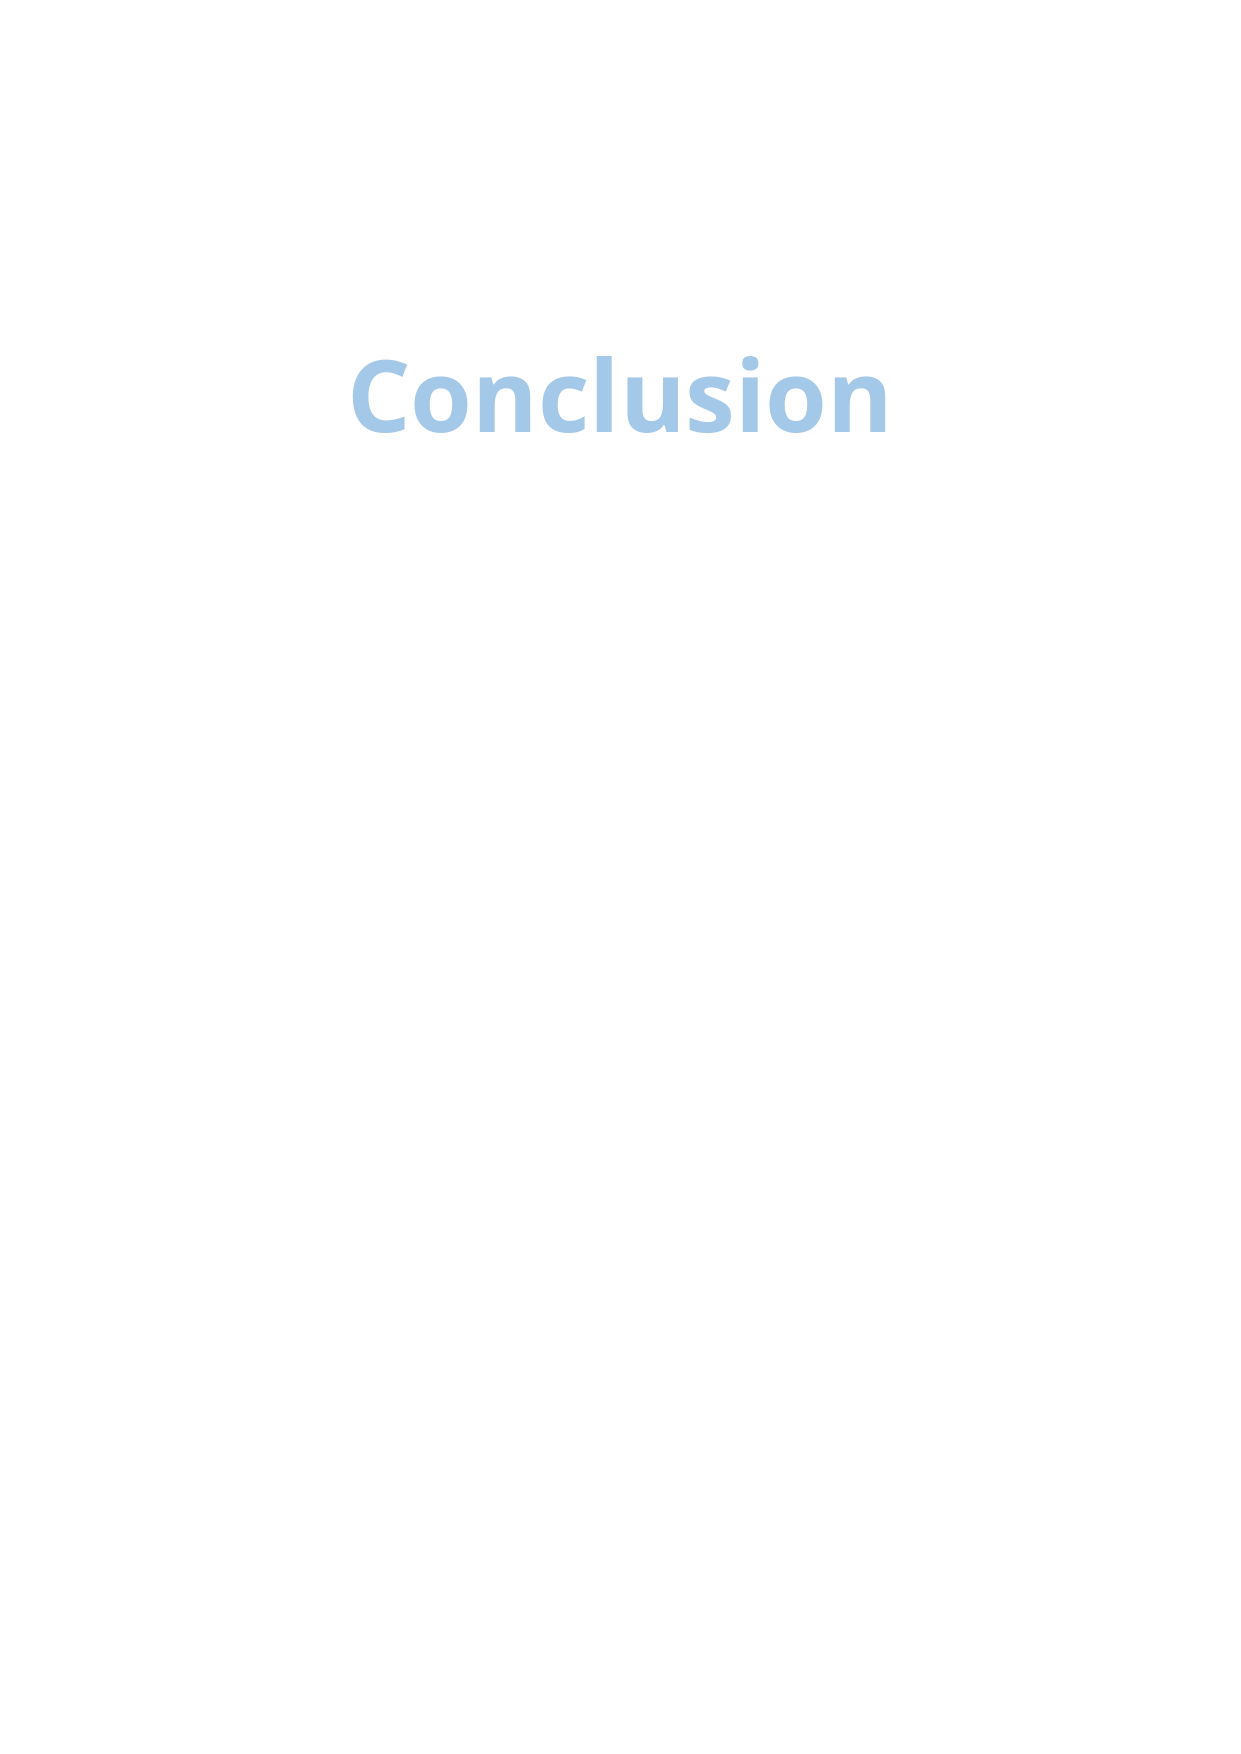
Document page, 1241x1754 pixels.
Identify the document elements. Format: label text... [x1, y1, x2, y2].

text Conclusion [148, 325, 1092, 461]
